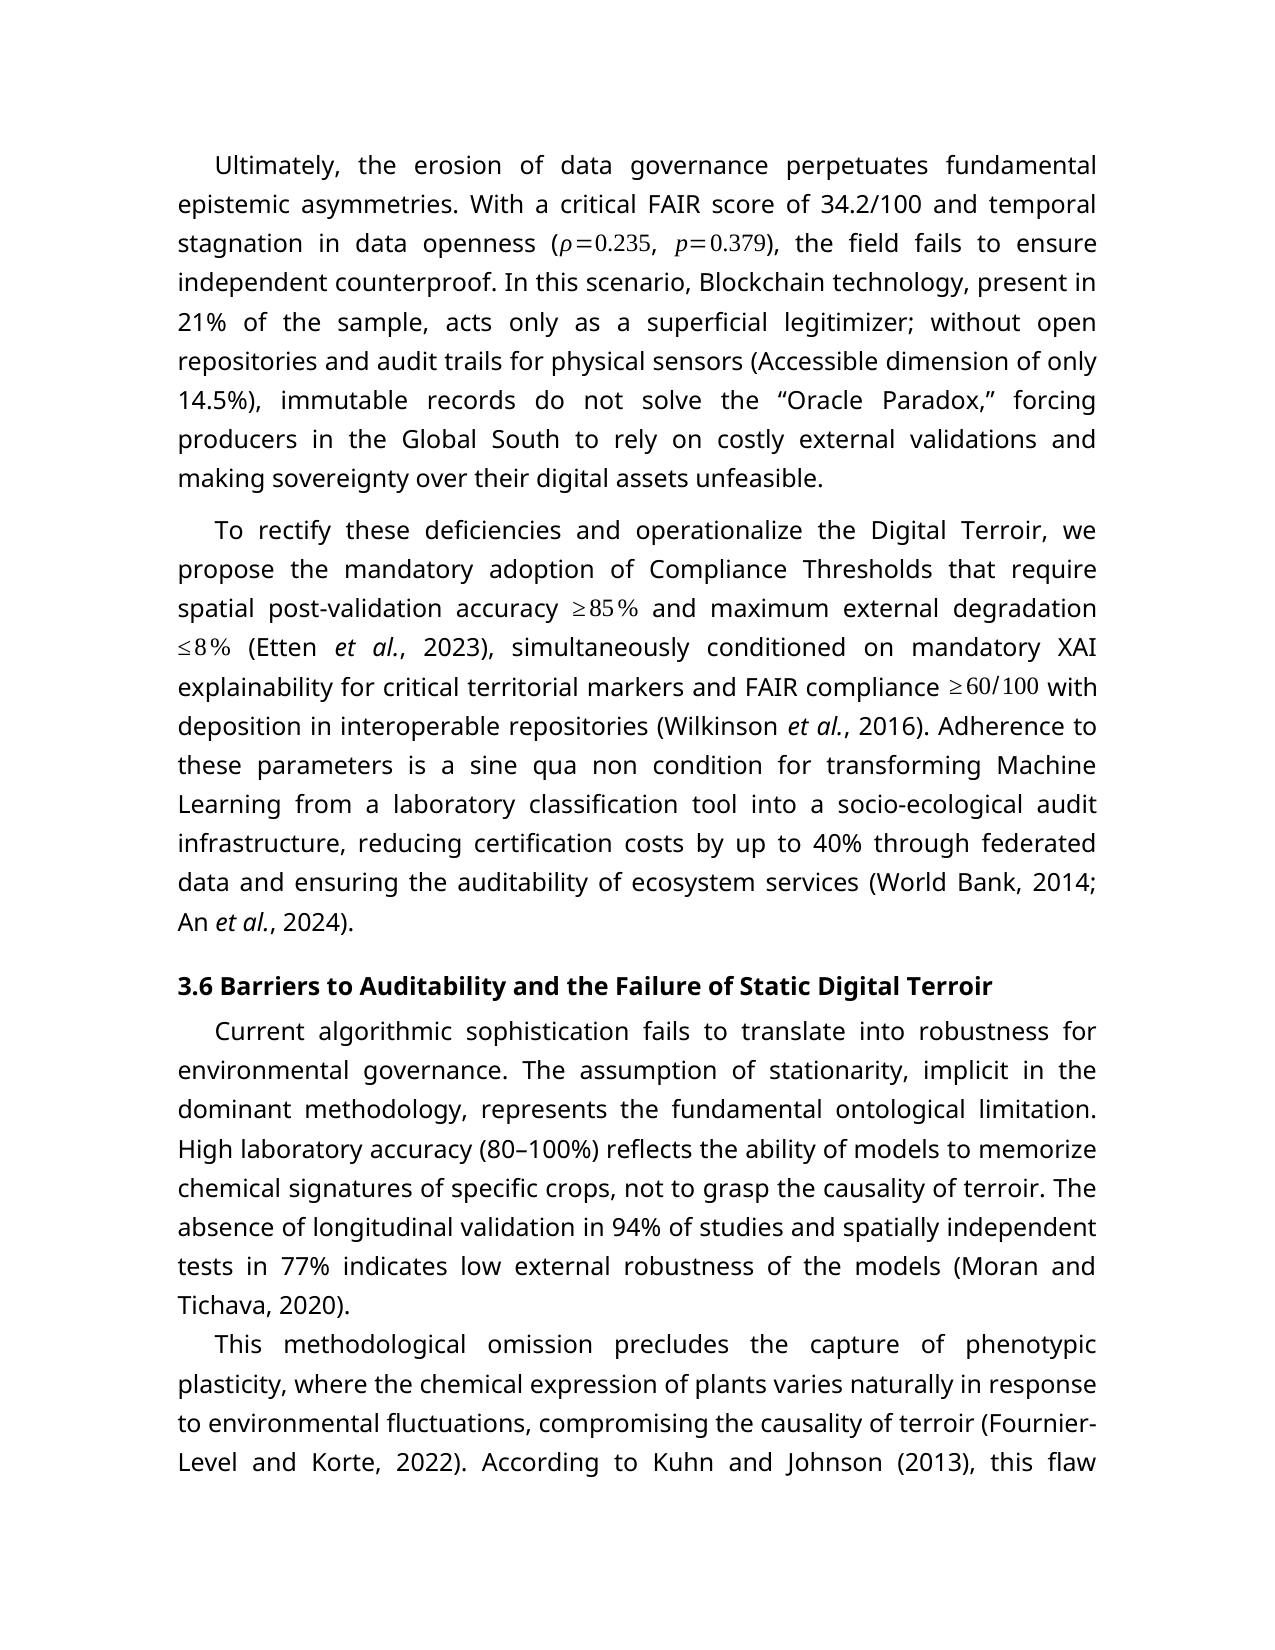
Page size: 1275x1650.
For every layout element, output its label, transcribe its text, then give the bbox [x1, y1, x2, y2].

text To rectify these deficiencies and operationalize the Digital Terroir, we propose the mandatory adoption of Compliance Thresholds that require spatial post-validation accuracy and maximum external degradation (Etten et al., 2023), simultaneously conditioned on mandatory XAI explainability for critical territorial markers and FAIR compliance with deposition in interoperable repositories (Wilkinson et al., 2016). Adherence to these parameters is a sine qua non condition for transforming Machine Learning from a laboratory classification tool into a socio-ecological audit infrastructure, reducing certification costs by up to 40% through federated data and ensuring the auditability of ecosystem services (World Bank, 2014; An et al., 2024). [177, 513, 1098, 938]
text Ultimately, the erosion of data governance perpetuates fundamental epistemic asymmetries. With a critical FAIR score of 34.2/100 and temporal stagnation in data openness (, ), the field fails to ensure independent counterproof. In this scenario, Blockchain technology, present in 21% of the sample, acts only as a superficial legitimizer; without open repositories and audit trails for physical sensors (Accessible dimension of only 14.5%), immutable records do not solve the “Oracle Paradox,” forcing producers in the Global South to rely on costly external validations and making sovereignty over their digital assets unfeasible. [177, 148, 1098, 495]
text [177, 1327, 1098, 1479]
text Current algorithmic sophistication fails to translate into robustness for environmental governance. The assumption of stationarity, implicit in the dominant methodology, represents the fundamental ontological limitation. High laboratory accuracy (80–100%) reflects the ability of models to memorize chemical signatures of specific crops, not to grasp the causality of terroir. The absence of longitudinal validation in 94% of studies and spatially independent tests in 77% indicates low external robustness of the models (Moran and Tichava, 2020). [177, 1014, 1098, 1322]
subtitle 3.6 Barriers to Auditability and the Failure of Static Digital Terroir [177, 968, 1098, 1002]
